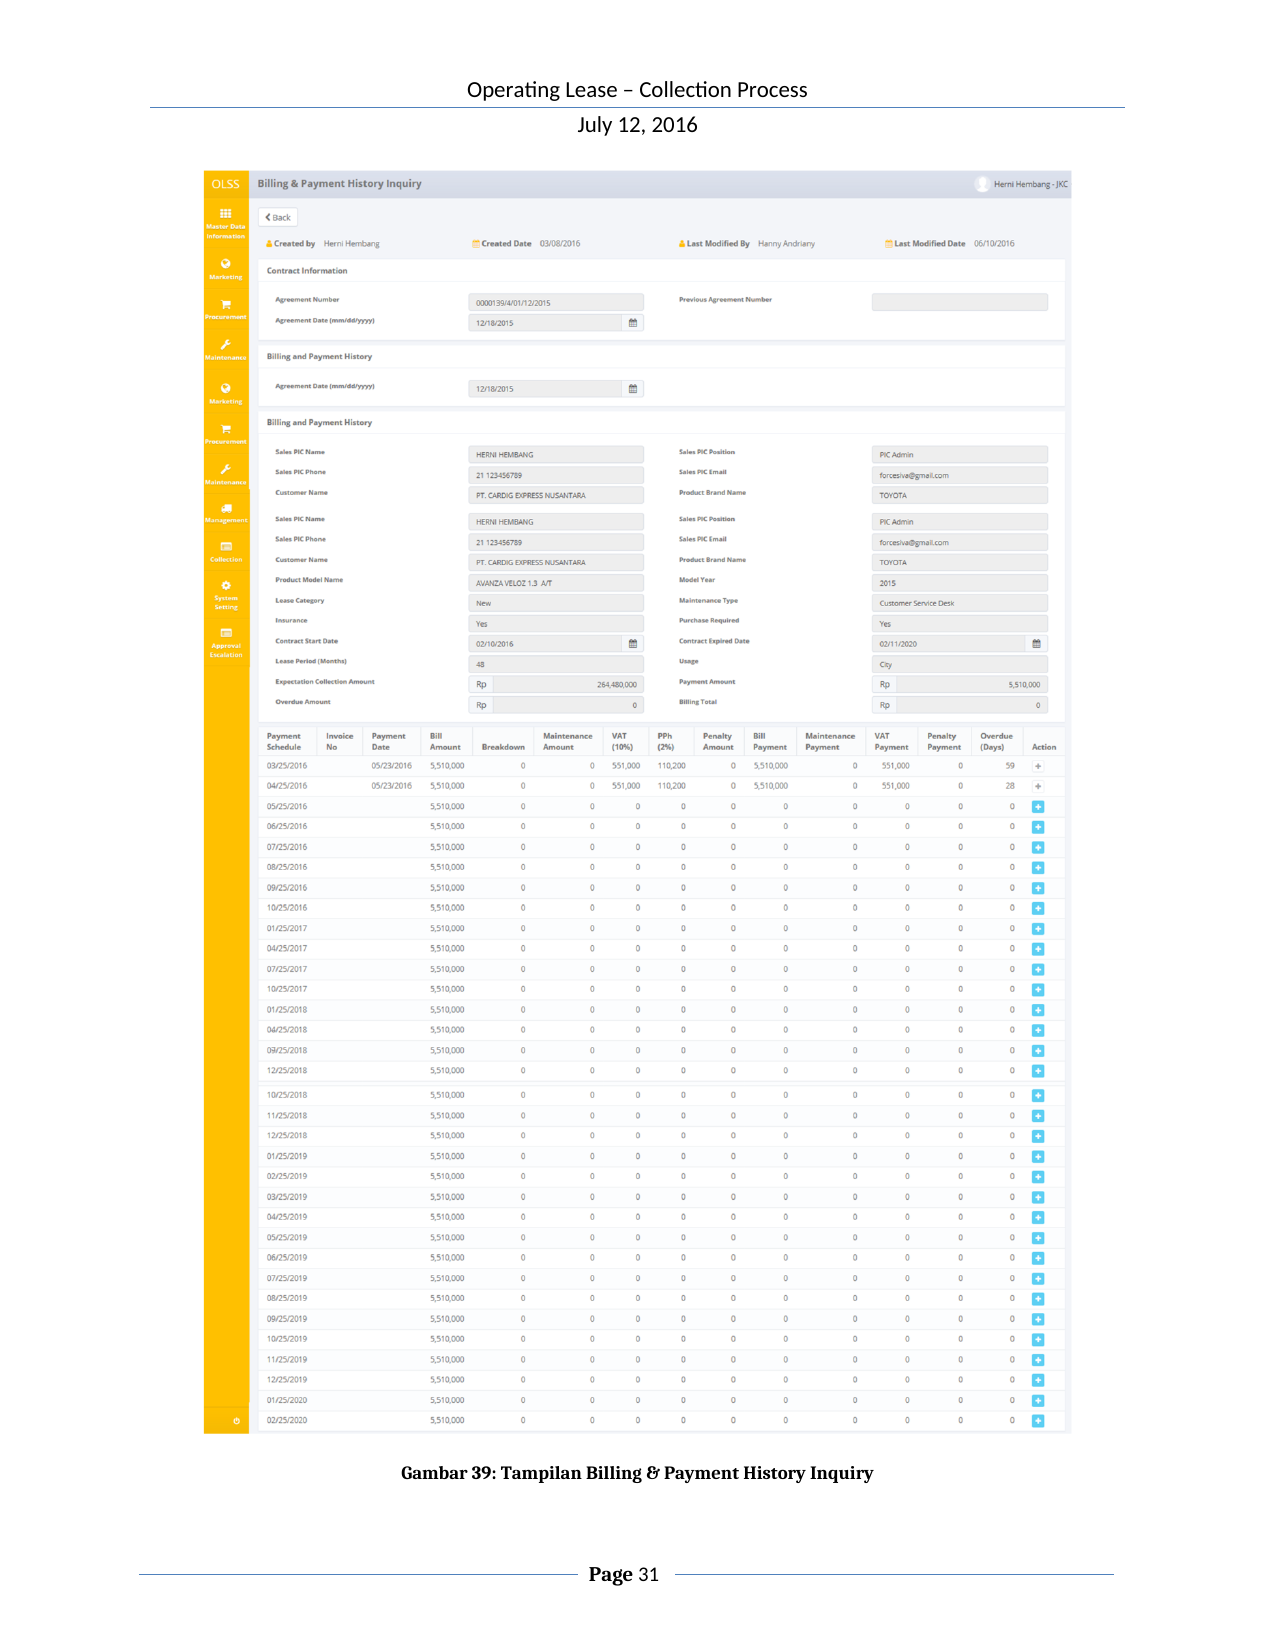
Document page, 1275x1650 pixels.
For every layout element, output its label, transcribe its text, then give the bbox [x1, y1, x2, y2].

text Gambar 39: Tampilan Billing & Payment History Inquiry [150, 1462, 1125, 1484]
picture [203, 170, 1072, 1434]
